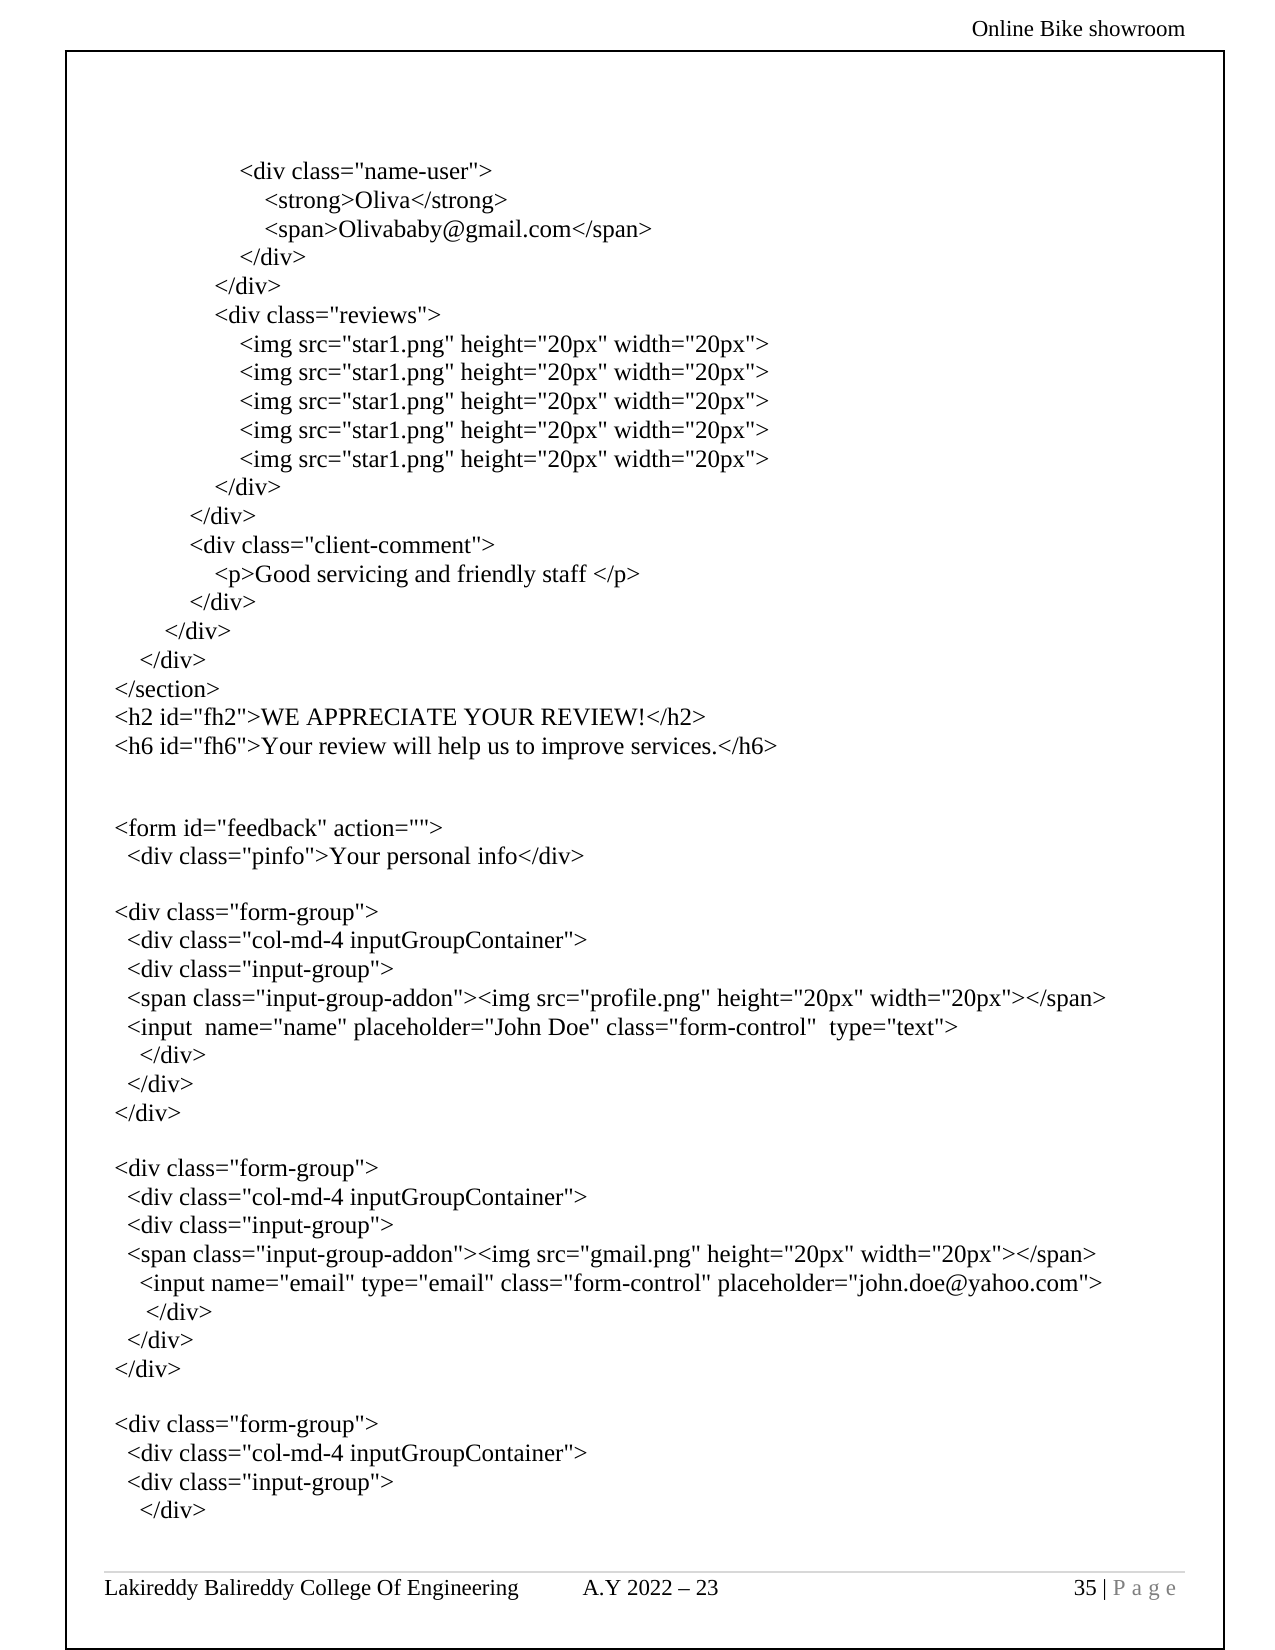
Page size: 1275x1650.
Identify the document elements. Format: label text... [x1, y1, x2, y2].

text </div> [89, 1325, 1185, 1354]
text <div class="form-group"> [89, 897, 1185, 925]
text <form id="feedback" action=""> [89, 813, 1185, 841]
text <p>Good servicing and friendly staff </p> [89, 559, 1185, 587]
text <h2 id="fh2">WE APPRECIATE YOUR REVIEW!</h2> [89, 702, 1185, 731]
text <div class="form-group"> [89, 1153, 1185, 1182]
text </div> [89, 1297, 1185, 1325]
text <div class="reviews"> [89, 300, 1185, 329]
text <img src="star1.png" height="20px" width="20px"> [89, 329, 1185, 357]
text <img src="star1.png" height="20px" width="20px"> [89, 444, 1185, 472]
text <div class="client-comment"> [89, 530, 1185, 559]
text <span>Olivababy@gmail.com</span> [89, 214, 1185, 242]
text </div> [89, 1496, 1185, 1524]
text </div> [89, 242, 1185, 271]
text <img src="star1.png" height="20px" width="20px"> [89, 357, 1185, 386]
text <span class="input-group-addon"><img src="gmail.png" height="20px" width="20px"></span> [89, 1239, 1185, 1268]
text </div> [89, 1354, 1185, 1383]
text <div class="input-group"> [89, 1467, 1185, 1496]
text </div> [89, 587, 1185, 616]
text <strong>Oliva</strong> [89, 185, 1185, 214]
text </div> [89, 472, 1185, 501]
text </div> [89, 271, 1185, 300]
text </div> [89, 616, 1185, 645]
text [89, 1438, 1185, 1467]
text <div class="pinfo">Your personal info</div> [89, 841, 1185, 870]
text <div class="name-user"> [89, 156, 1185, 185]
text <div class="input-group"> [89, 1210, 1185, 1239]
text <span class="input-group-addon"><img src="profile.png" height="20px" width="20px"></span> [89, 983, 1185, 1012]
text </div> [89, 1040, 1185, 1069]
text </div> [89, 1069, 1185, 1098]
text <div class="col-md-4 inputGroupContainer"> [89, 1182, 1185, 1210]
text <h6 id="fh6">Your review will help us to improve services.</h6> [89, 731, 1185, 760]
text </div> [89, 501, 1185, 530]
text </div> [89, 1098, 1185, 1127]
text <div class="col-md-4 inputGroupContainer"> [89, 925, 1185, 954]
text <input name="email" type="email" class="form-control" placeholder="john.doe@yahoo.com"> [89, 1268, 1185, 1297]
text <img src="star1.png" height="20px" width="20px"> [89, 386, 1185, 415]
text <img src="star1.png" height="20px" width="20px"> [89, 415, 1185, 444]
text <div class="input-group"> [89, 954, 1185, 983]
text </section> [89, 674, 1185, 702]
text <div class="form-group"> [89, 1409, 1185, 1438]
text </div> [89, 645, 1185, 674]
text <input name="name" placeholder="John Doe" class="form-control" type="text"> [89, 1012, 1185, 1040]
